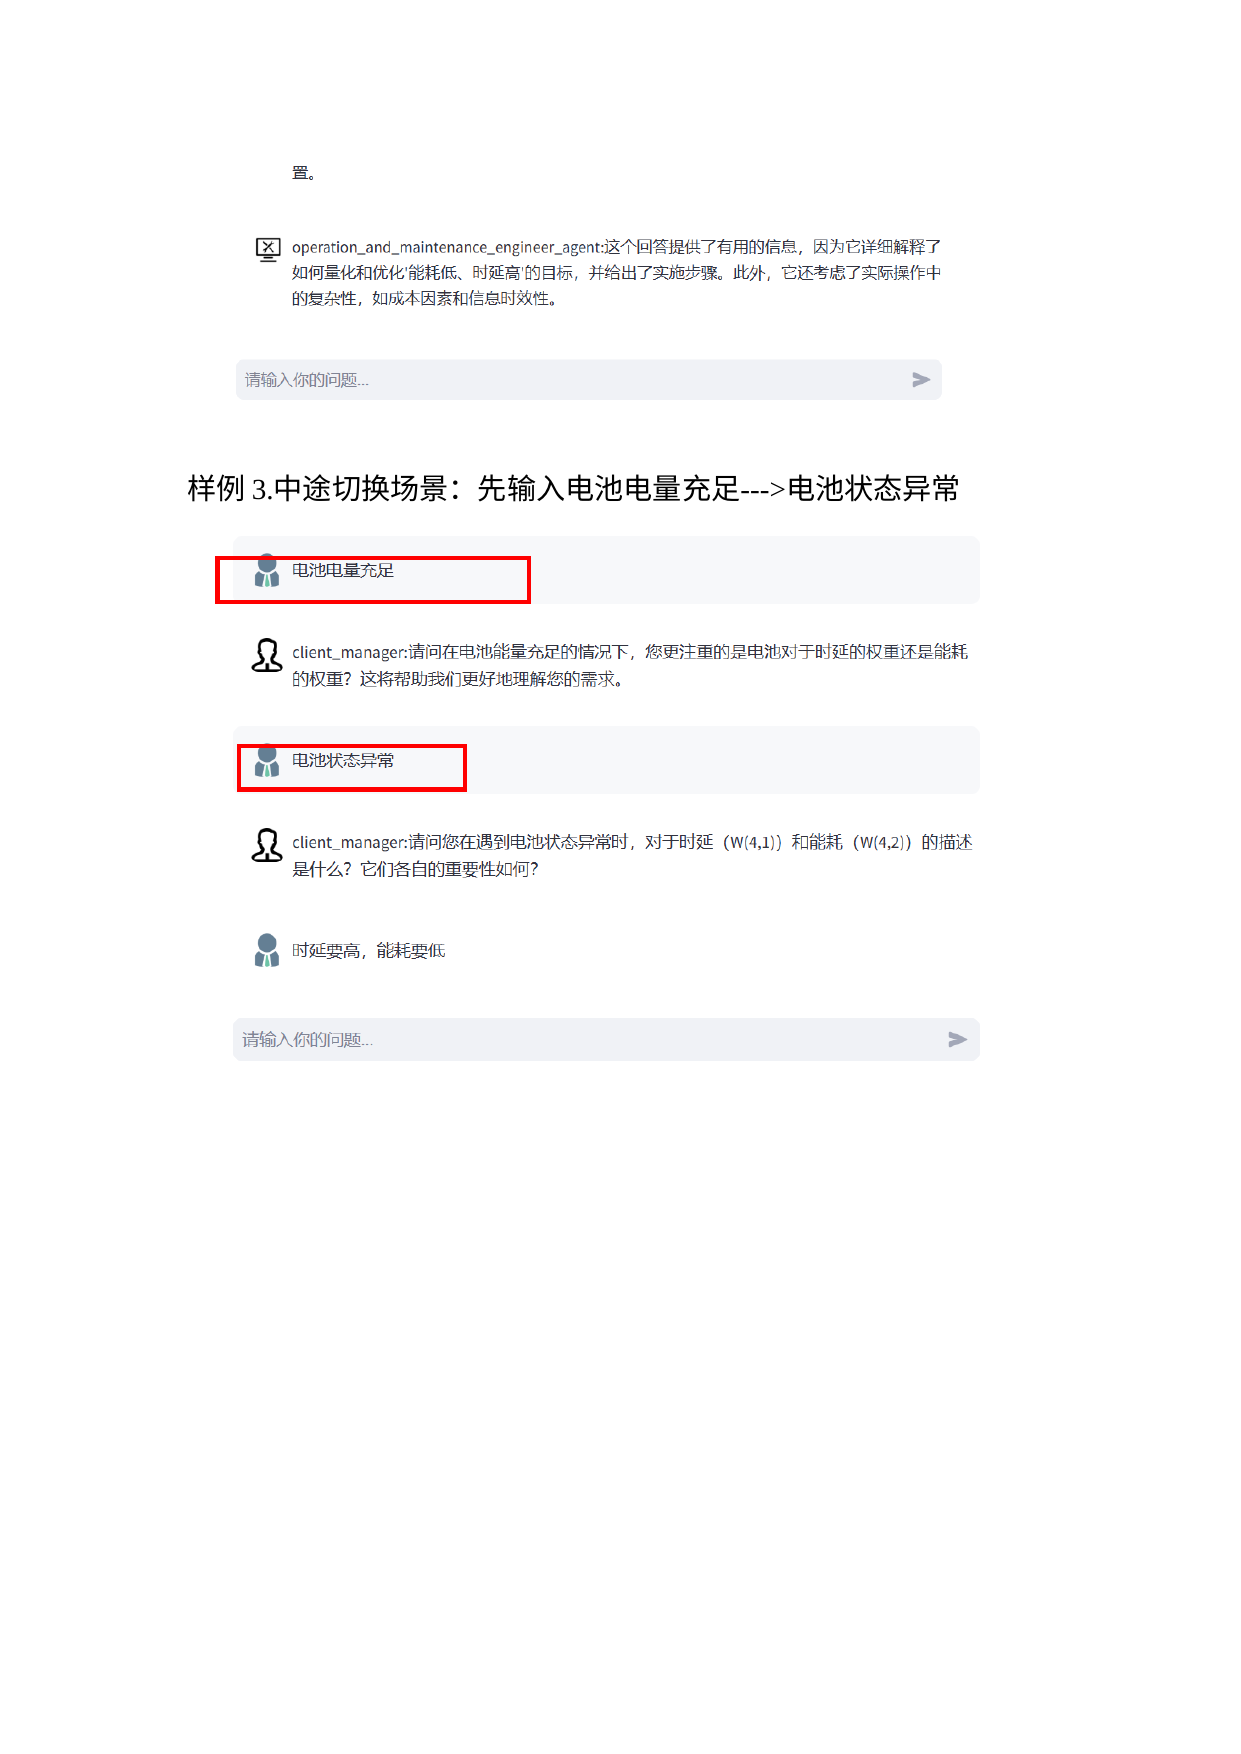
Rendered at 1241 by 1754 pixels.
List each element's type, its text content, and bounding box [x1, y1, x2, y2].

picture [187, 162, 1053, 422]
text 样例3.中途切换场景：先输入电池电量充足--->电池状态异常 [187, 454, 1053, 519]
picture [187, 519, 1053, 1084]
